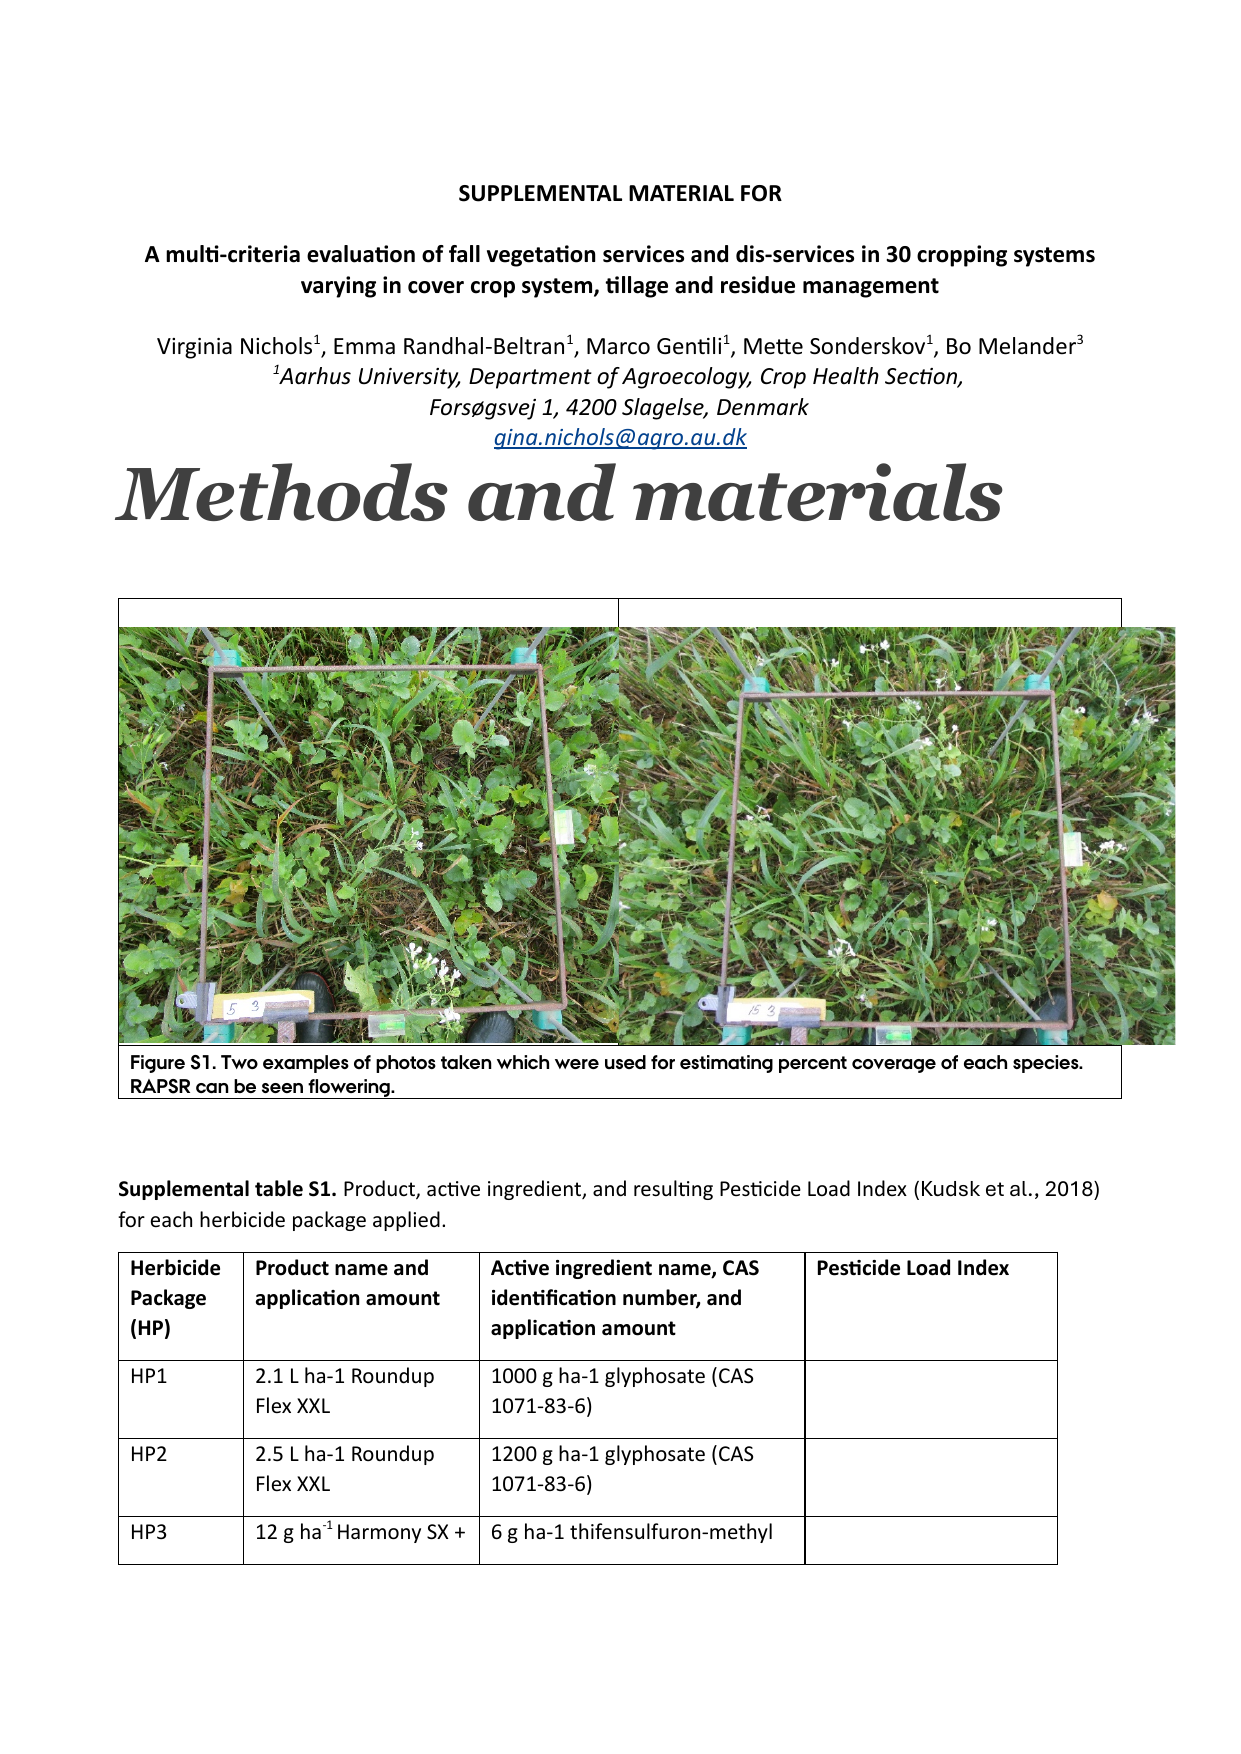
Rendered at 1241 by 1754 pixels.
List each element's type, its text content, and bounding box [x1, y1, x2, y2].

table_header [119, 599, 618, 627]
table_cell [244, 1517, 479, 1564]
table_cell Figure S1. Two examples of photos taken which were used for estimating percent coverage of each species. RAPSR can be seen flowering. [119, 1046, 1121, 1098]
table_cell 1000 g ha-1 glyphosate (CAS 1071-83-6) [480, 1361, 804, 1438]
table_cell HP2 [119, 1439, 243, 1516]
table_cell [806, 1361, 1057, 1438]
text 1Aarhus University, Department of Agroecology, Crop Health Section, [118, 360, 1122, 391]
table_cell [806, 1517, 1057, 1564]
table_cell 2.1 L ha-1 Roundup Flex XXL [244, 1361, 479, 1438]
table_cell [480, 1517, 804, 1564]
table_header Pesticide Load Index [806, 1253, 1057, 1360]
text Virginia Nichols1, Emma Randhal-Beltran1, Marco Gentili1, Mette Sonderskov1, Bo Melander3 [118, 330, 1122, 360]
table_cell [806, 1439, 1057, 1516]
table_cell HP1 [119, 1361, 243, 1438]
table_header Active ingredient name, CAS identification number, and application amount [480, 1253, 804, 1360]
text Forsøgsvej 1, 4200 Slagelse, Denmark [118, 391, 1122, 421]
table_cell 1200 g ha-1 glyphosate (CAS 1071-83-6) [480, 1439, 804, 1516]
text Supplemental table S1. Product, active ingredient, and resulting Pesticide Load Index (Kudsk et al., 2018) for each herbicide package applied. [118, 1174, 1122, 1233]
table_header Herbicide Package (HP) [119, 1253, 243, 1360]
table_cell HP3 [119, 1517, 243, 1564]
text SUPPLEMENTAL MATERIAL FOR [118, 177, 1122, 208]
text A multi-criteria evaluation of fall vegetation services and dis-services in 30 cropping systems varying in cover crop system, tillage and residue management [118, 238, 1122, 299]
title Methods and materials [118, 452, 1122, 537]
table_header [619, 599, 1121, 627]
text gina.nichols@agro.au.dk [118, 421, 1122, 452]
picture [118, 627, 1176, 1045]
table_header Product name and application amount [244, 1253, 479, 1360]
table_cell 2.5 L ha-1 Roundup Flex XXL [244, 1439, 479, 1516]
